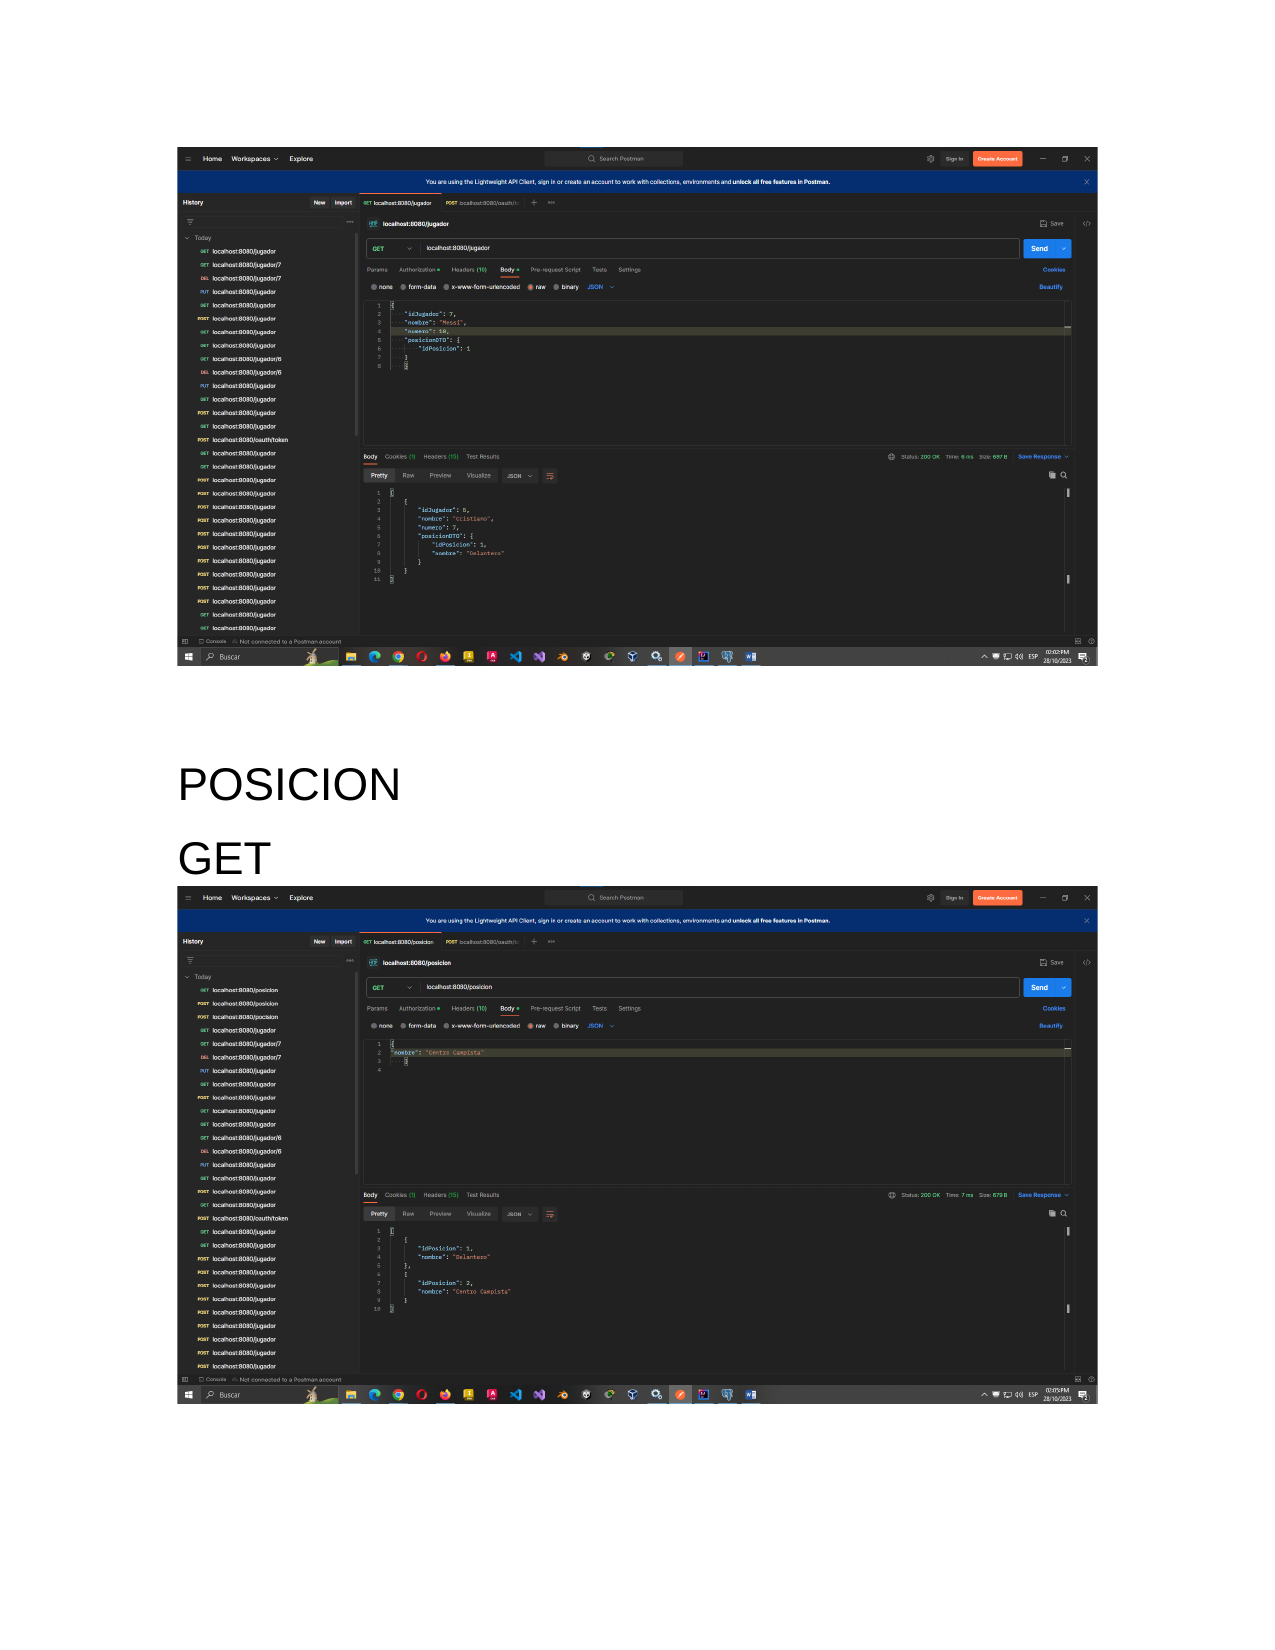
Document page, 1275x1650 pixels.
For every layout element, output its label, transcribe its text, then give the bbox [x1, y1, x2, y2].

text POSICION [177, 758, 1098, 811]
picture [177, 886, 1098, 1404]
picture [177, 147, 1098, 666]
text GET [177, 831, 1098, 886]
